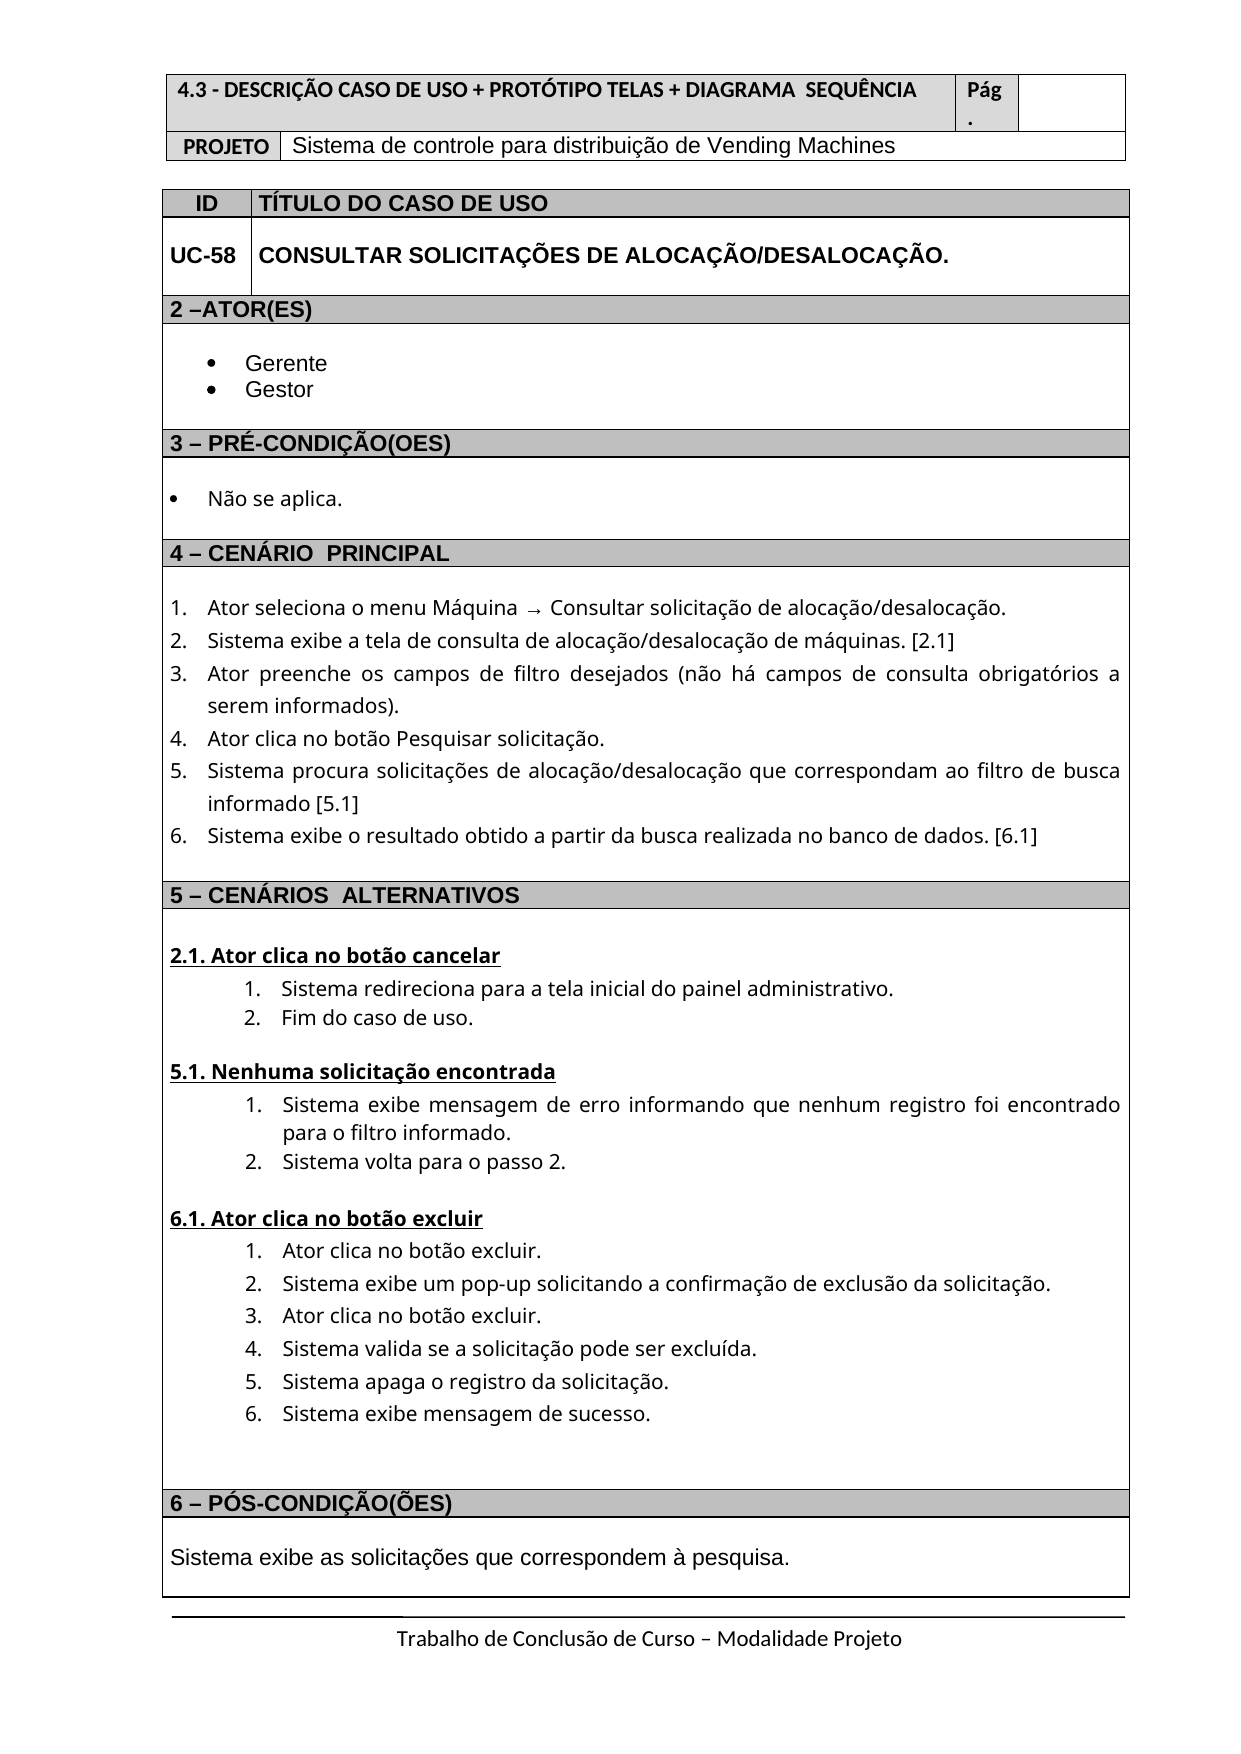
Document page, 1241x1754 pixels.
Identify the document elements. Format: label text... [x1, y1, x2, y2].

table_cell UC-58 [163, 218, 251, 295]
table_cell Ator seleciona o menu Máquina → Consultar solicitação de alocação/desalocação. Sistema exibe a tela de consulta de alocação/desalocação de máquinas. [2.1] Ator preenche os campos de filtro desejados (não há campos de consulta obrigatórios a serem informados). Ator clica no botão Pesquisar solicitação. Sistema procura solicitações de alocação/desalocação que correspondam ao filtro de busca informado [5.1] Sistema exibe o resultado obtido a partir da busca realizada no banco de dados. [6.1] [163, 567, 1129, 881]
table_cell Não se aplica. [163, 458, 1129, 539]
table_cell 6 – PÓS-CONDIÇÃO(ÕES) [163, 1490, 1129, 1516]
table_cell 4 – CENÁRIO PRINCIPAL [163, 540, 1129, 566]
table_cell CONSULTAR SOLICITAÇÕES DE ALOCAÇÃO/DESALOCAÇÃO. [252, 218, 1129, 295]
table_cell 5 – CENÁRIOS ALTERNATIVOS [163, 882, 1129, 908]
table_cell 2.1. Ator clica no botão cancelar Sistema redireciona para a tela inicial do painel administrativo. Fim do caso de uso. 5.1. Nenhuma solicitação encontrada Sistema exibe mensagem de erro informando que nenhum registro foi encontrado para o filtro informado. Sistema volta para o passo 2. 6.1. Ator clica no botão excluir Ator clica no botão excluir. Sistema exibe um pop-up solicitando a confirmação de exclusão da solicitação. Ator clica no botão excluir. Sistema valida se a solicitação pode ser excluída. Sistema apaga o registro da solicitação. Sistema exibe mensagem de sucesso. [163, 909, 1129, 1489]
table_cell 2 –ATOR(ES) [163, 296, 1129, 323]
table_cell 3 – PRÉ-CONDIÇÃO(OES) [163, 430, 1129, 456]
table_header TÍTULO DO CASO DE USO [252, 190, 1129, 216]
table_cell Sistema exibe as solicitações que correspondem à pesquisa. [163, 1518, 1129, 1596]
table_cell Gerente Gestor [163, 324, 1129, 429]
table_header ID [163, 190, 251, 216]
